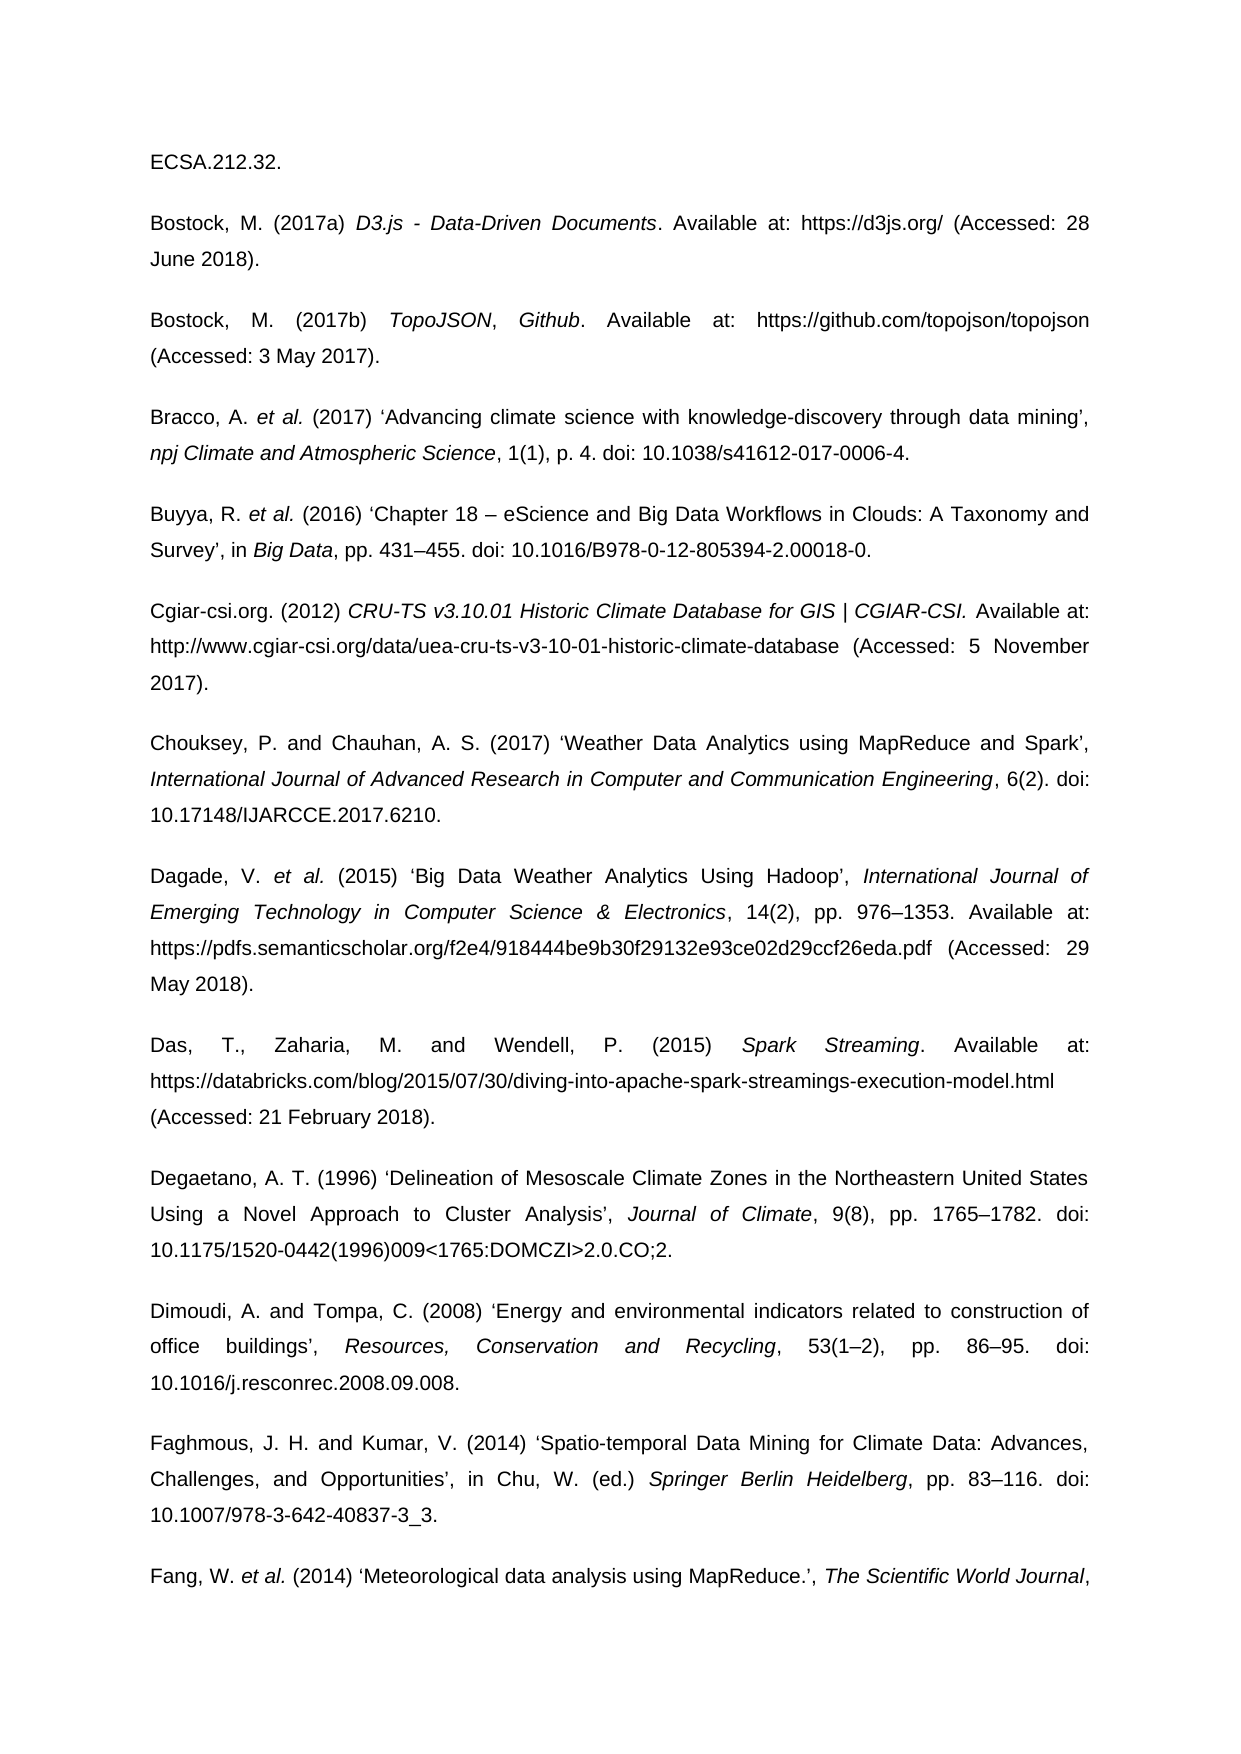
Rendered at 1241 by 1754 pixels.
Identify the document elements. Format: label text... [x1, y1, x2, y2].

text Bostock, M. (2017a) D3.js - Data-Driven Documents. Available at: https://d3js.org/ (Accessed: 28 June 2018). [150, 211, 1090, 271]
text Das, T., Zaharia, M. and Wendell, P. (2015) Spark Streaming. Available at: https://databricks.com/blog/2015/07/30/diving-into-apache-spark-streamings-execution-model.html (Accessed: 21 February 2018). [150, 1033, 1090, 1129]
text Bracco, A. et al. (2017) ‘Advancing climate science with knowledge-discovery through data mining’, npj Climate and Atmospheric Science, 1(1), p. 4. doi: 10.1038/s41612-017-0006-4. [150, 405, 1090, 464]
text Cgiar-csi.org. (2012) CRU-TS v3.10.01 Historic Climate Database for GIS | CGIAR-CSI. Available at: http://www.cgiar-csi.org/data/uea-cru-ts-v3-10-01-historic-climate-database (Accessed: 5 November 2017). [150, 598, 1090, 694]
text Degaetano, A. T. (1996) ‘Delineation of Mesoscale Climate Zones in the Northeastern United States Using a Novel Approach to Cluster Analysis’, Journal of Climate, 9(8), pp. 1765–1782. doi: 10.1175/1520-0442(1996)009<1765:DOMCZI>2.0.CO;2. [150, 1166, 1090, 1261]
text Dimoudi, A. and Tompa, C. (2008) ‘Energy and environmental indicators related to construction of office buildings’, Resources, Conservation and Recycling, 53(1–2), pp. 86–95. doi: 10.1016/j.resconrec.2008.09.008. [150, 1298, 1090, 1394]
text Bostock, M. (2017b) TopoJSON, Github. Available at: https://github.com/topojson/topojson (Accessed: 3 May 2017). [150, 308, 1090, 368]
text Dagade, V. et al. (2015) ‘Big Data Weather Analytics Using Hadoop’, International Journal of Emerging Technology in Computer Science & Electronics, 14(2), pp. 976–1353. Available at: https://pdfs.semanticscholar.org/f2e4/918444be9b30f29132e93ce02d29ccf26eda.pdf (Accessed: 29 May 2018). [150, 864, 1090, 996]
text Buyya, R. et al. (2016) ‘Chapter 18 – eScience and Big Data Workflows in Clouds: A Taxonomy and Survey’, in Big Data, pp. 431–455. doi: 10.1016/B978-0-12-805394-2.00018-0. [150, 502, 1090, 561]
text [150, 1564, 1090, 1588]
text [150, 150, 1090, 174]
text Chouksey, P. and Chauhan, A. S. (2017) ‘Weather Data Analytics using MapReduce and Spark’, International Journal of Advanced Research in Computer and Communication Engineering, 6(2). doi: 10.17148/IJARCCE.2017.6210. [150, 731, 1090, 827]
text Faghmous, J. H. and Kumar, V. (2014) ‘Spatio-temporal Data Mining for Climate Data: Advances, Challenges, and Opportunities’, in Chu, W. (ed.) Springer Berlin Heidelberg, pp. 83–116. doi: 10.1007/978-3-642-40837-3_3. [150, 1431, 1090, 1527]
